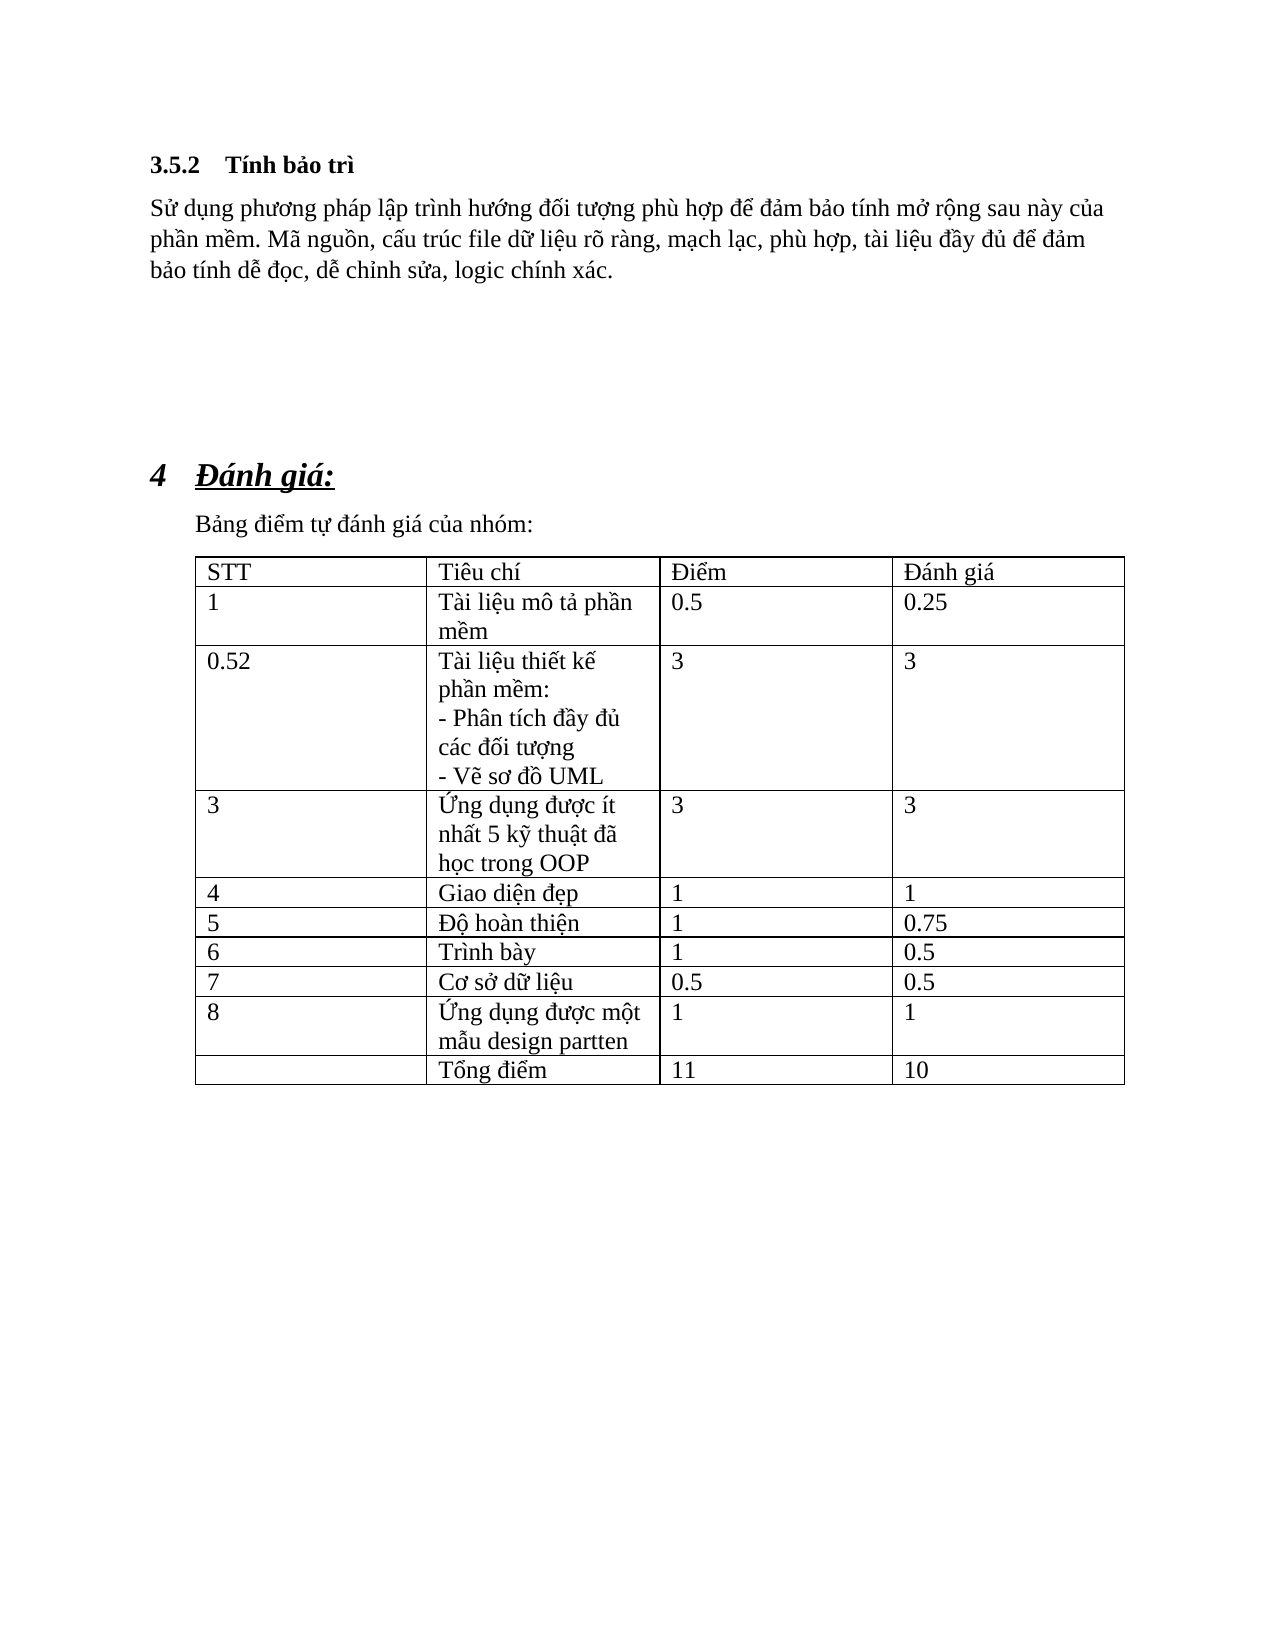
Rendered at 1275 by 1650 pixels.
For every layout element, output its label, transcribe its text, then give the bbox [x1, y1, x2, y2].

table_header STT [196, 558, 426, 586]
table_cell 8 [196, 997, 426, 1054]
table_cell 3 [661, 646, 892, 789]
table_cell 11 [661, 1056, 892, 1084]
table_cell 1 [661, 997, 892, 1054]
table_cell 10 [893, 1056, 1124, 1084]
table_cell 0.5 [893, 967, 1124, 996]
table_cell 4 [196, 878, 426, 907]
table_cell 1 [196, 587, 426, 645]
table_cell 1 [661, 908, 892, 936]
table_cell 0.75 [893, 908, 1124, 936]
table_cell 0.25 [893, 587, 1124, 645]
subtitle Tính bảo trì [150, 150, 1125, 179]
table_cell 7 [196, 967, 426, 996]
table_cell 1 [661, 938, 892, 966]
table_header Tiêu chí [427, 558, 659, 586]
text Bảng điểm tự đánh giá của nhóm: [195, 509, 1125, 537]
table_cell 5 [196, 908, 426, 936]
table_cell 6 [196, 938, 426, 966]
table_cell 0.5 [661, 587, 892, 645]
table_cell 3 [893, 646, 1124, 789]
table_cell Giao diện đẹp [427, 878, 659, 907]
table_cell 0.5 [661, 967, 892, 996]
table_cell 1 [893, 997, 1124, 1054]
subtitle Đánh giá: [150, 455, 1125, 493]
table_cell Tài liệu thiết kế phần mềm: - Phân tích đầy đủ các đối tượng - Vẽ sơ đồ UML [427, 646, 659, 789]
table_cell 3 [661, 791, 892, 877]
table_cell 1 [893, 878, 1124, 907]
table_cell Độ hoàn thiện [427, 908, 659, 936]
table_cell Tài liệu mô tả phần mềm [427, 587, 659, 645]
table_cell 3 [893, 791, 1124, 877]
table_cell Tổng điểm [427, 1056, 659, 1084]
table_cell [196, 1056, 426, 1084]
table_cell 3 [196, 791, 426, 877]
table_cell Cơ sở dữ liệu [427, 967, 659, 996]
table_header Điểm [661, 558, 892, 586]
table_cell Ứng dụng được một mẫu design partten [427, 997, 659, 1054]
table_cell 0.52 [196, 646, 426, 789]
table_cell Trình bày [427, 938, 659, 966]
table_header Đánh giá [893, 558, 1124, 586]
text Sử dụng phương pháp lập trình hướng đối tượng phù hợp để đảm bảo tính mở rộng sau này của phần mềm. Mã nguồn, cấu trúc file dữ liệu rõ ràng, mạch lạc, phù hợp, tài liệu đầy đủ để đảm bảo tính dễ đọc, dễ chỉnh sửa, logic chính xác. [150, 193, 1125, 284]
table_cell Ứng dụng được ít nhất 5 kỹ thuật đã học trong OOP [427, 791, 659, 877]
table_cell 0.5 [893, 938, 1124, 966]
table_cell 1 [661, 878, 892, 907]
